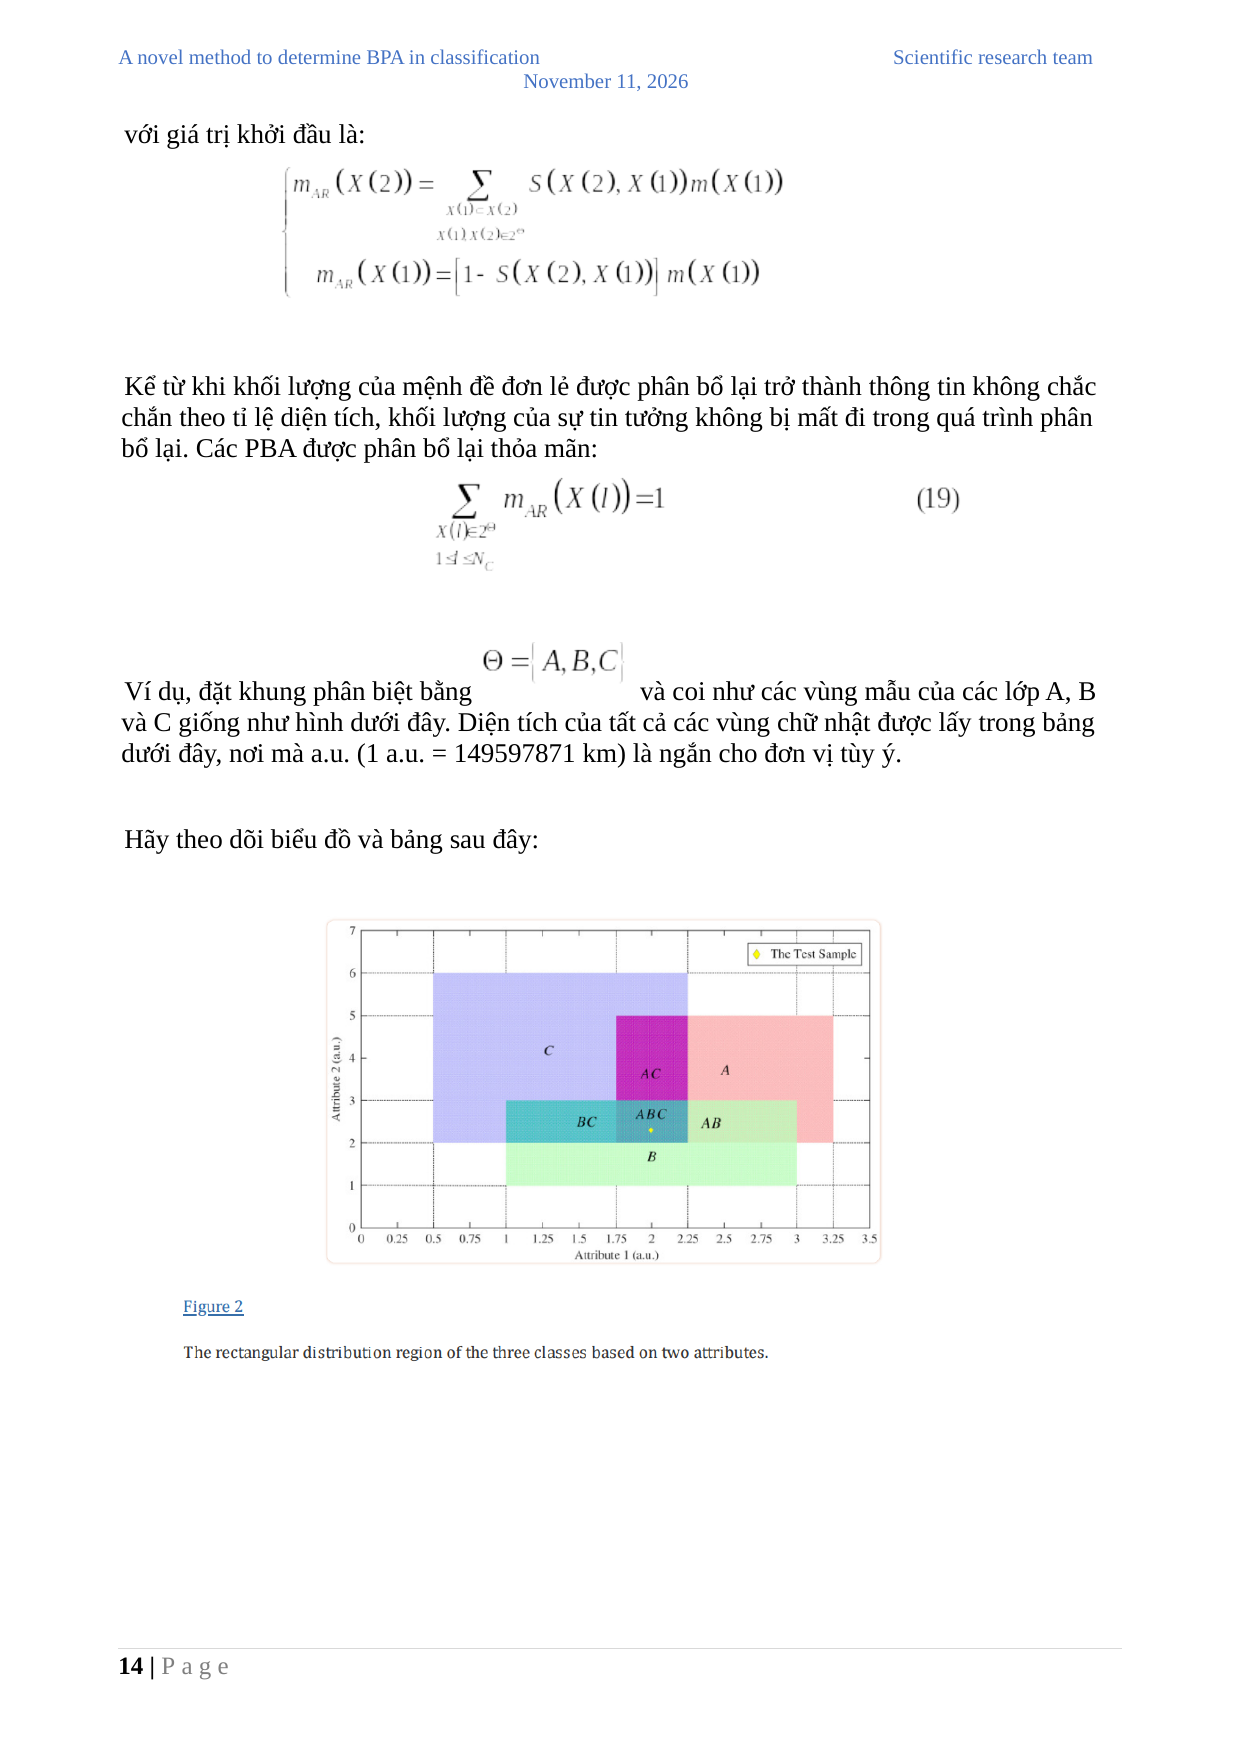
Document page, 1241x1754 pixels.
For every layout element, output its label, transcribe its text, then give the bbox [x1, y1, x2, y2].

picture [116, 866, 1124, 1385]
text Ví dụ, đặt khung phân biệt bằng và coi như các vùng mẫu của các lớp A, B và C giống như hình dưới đây. Diện tích của tất cả các vùng chữ nhật được lấy trong bảng dưới đây, nơi mà a.u. (1 a.u. = 149597871 km) là ngắn cho đơn vị tùy ý. [121, 642, 1119, 768]
text Kể từ khi khối lượng của mệnh đề đơn lẻ được phân bổ lại trở thành thông tin không chắc chắn theo tỉ lệ diện tích, khối lượng của sự tin tưởng không bị mất đi trong quá trình phân bổ lại. Các PBA được phân bổ lại thỏa mãn: [121, 370, 1119, 463]
text với giá trị khởi đầu là: [121, 118, 1119, 149]
text Hãy theo dõi biểu đồ và bảng sau đây: [121, 823, 1119, 855]
